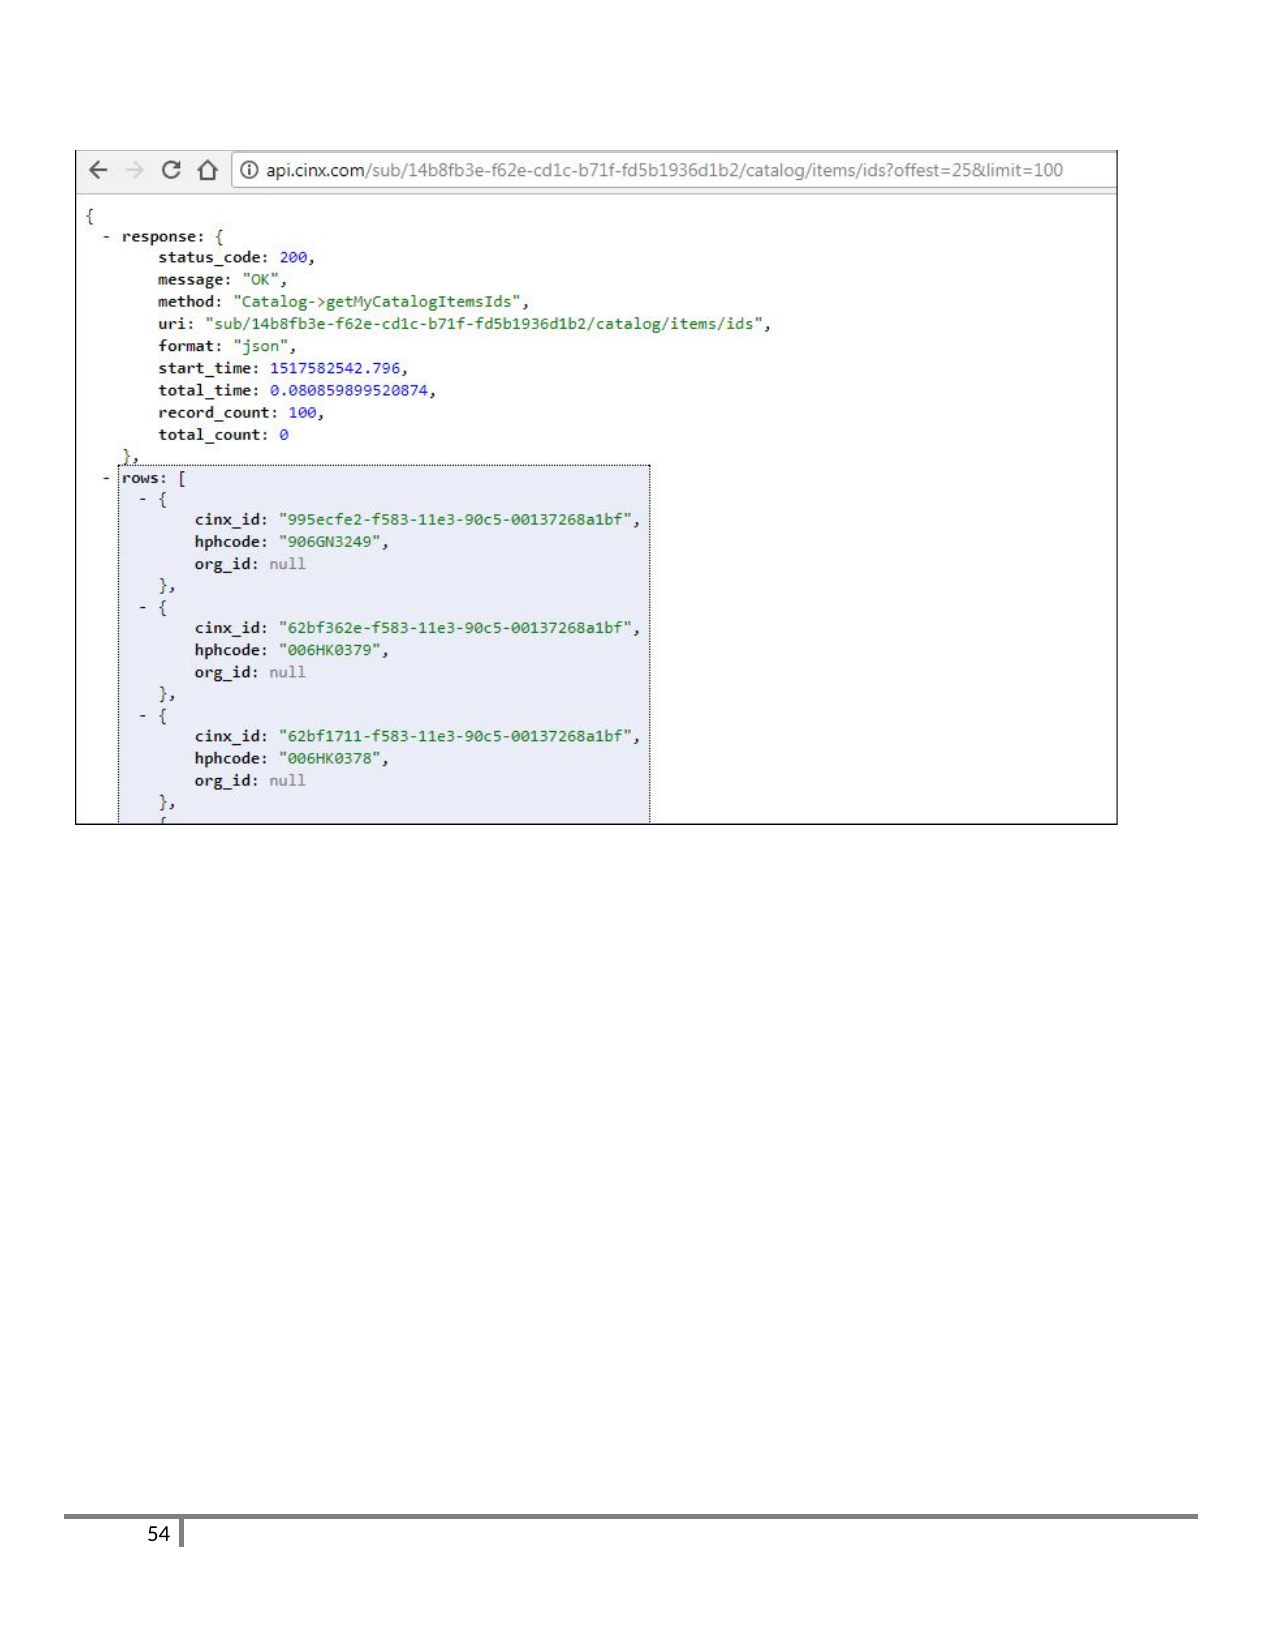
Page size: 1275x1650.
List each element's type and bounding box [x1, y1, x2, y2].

picture [75, 150, 1118, 825]
